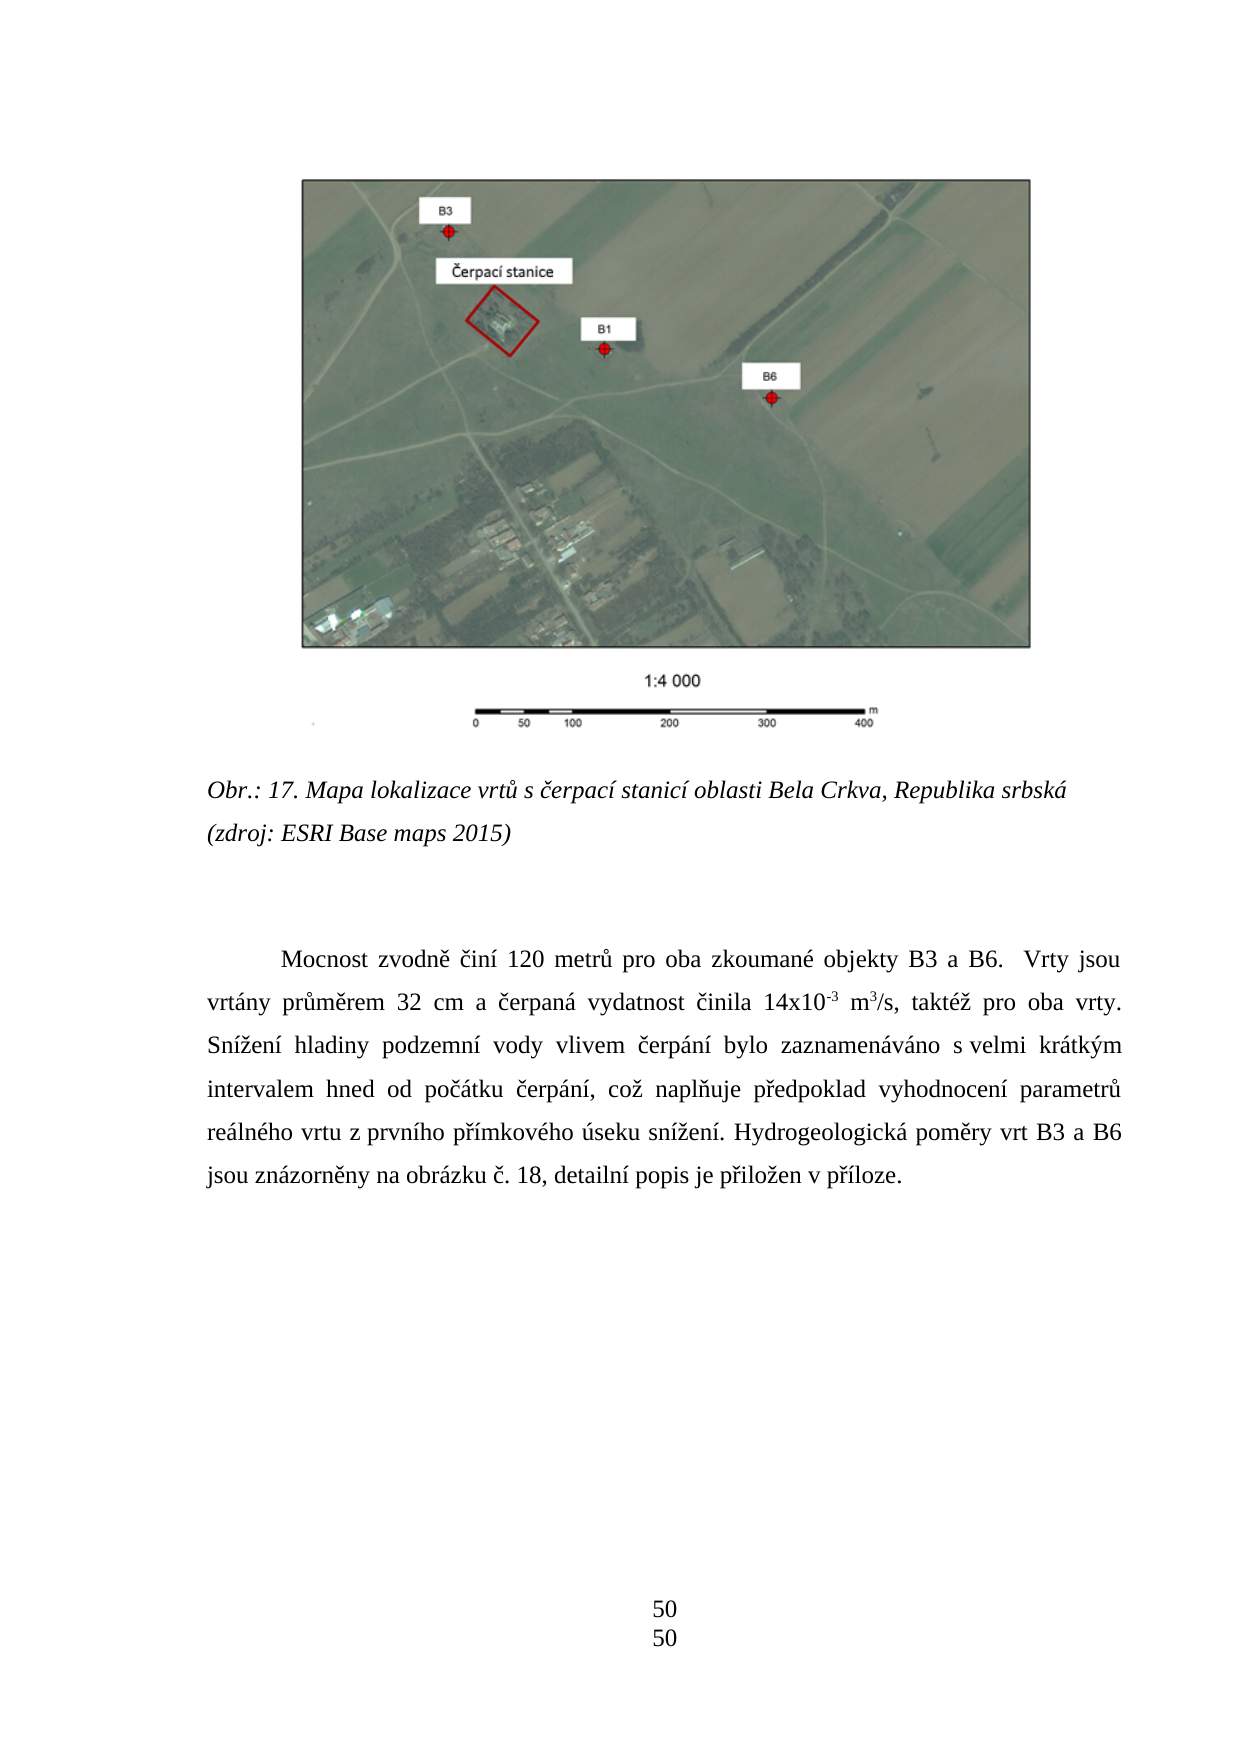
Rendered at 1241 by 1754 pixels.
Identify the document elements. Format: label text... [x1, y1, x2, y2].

text Mocnost zvodně činí 120 metrů pro oba zkoumané objekty B3 a B6. Vrty jsou vrtány průměrem 32 cm a čerpaná vydatnost činila 14x10-3 m3/s, taktéž pro oba vrty. Snížení hladiny podzemní vody vlivem čerpání bylo zaznamenáváno s velmi krátkým intervalem hned od počátku čerpání, což naplňuje předpoklad vyhodnocení parametrů reálného vrtu z prvního přímkového úseku snížení. Hydrogeologická poměry vrt B3 a B6 jsou znázorněny na obrázku č. 18, detailní popis je přiložen v příloze. [207, 944, 1122, 1189]
picture [298, 177, 1031, 740]
